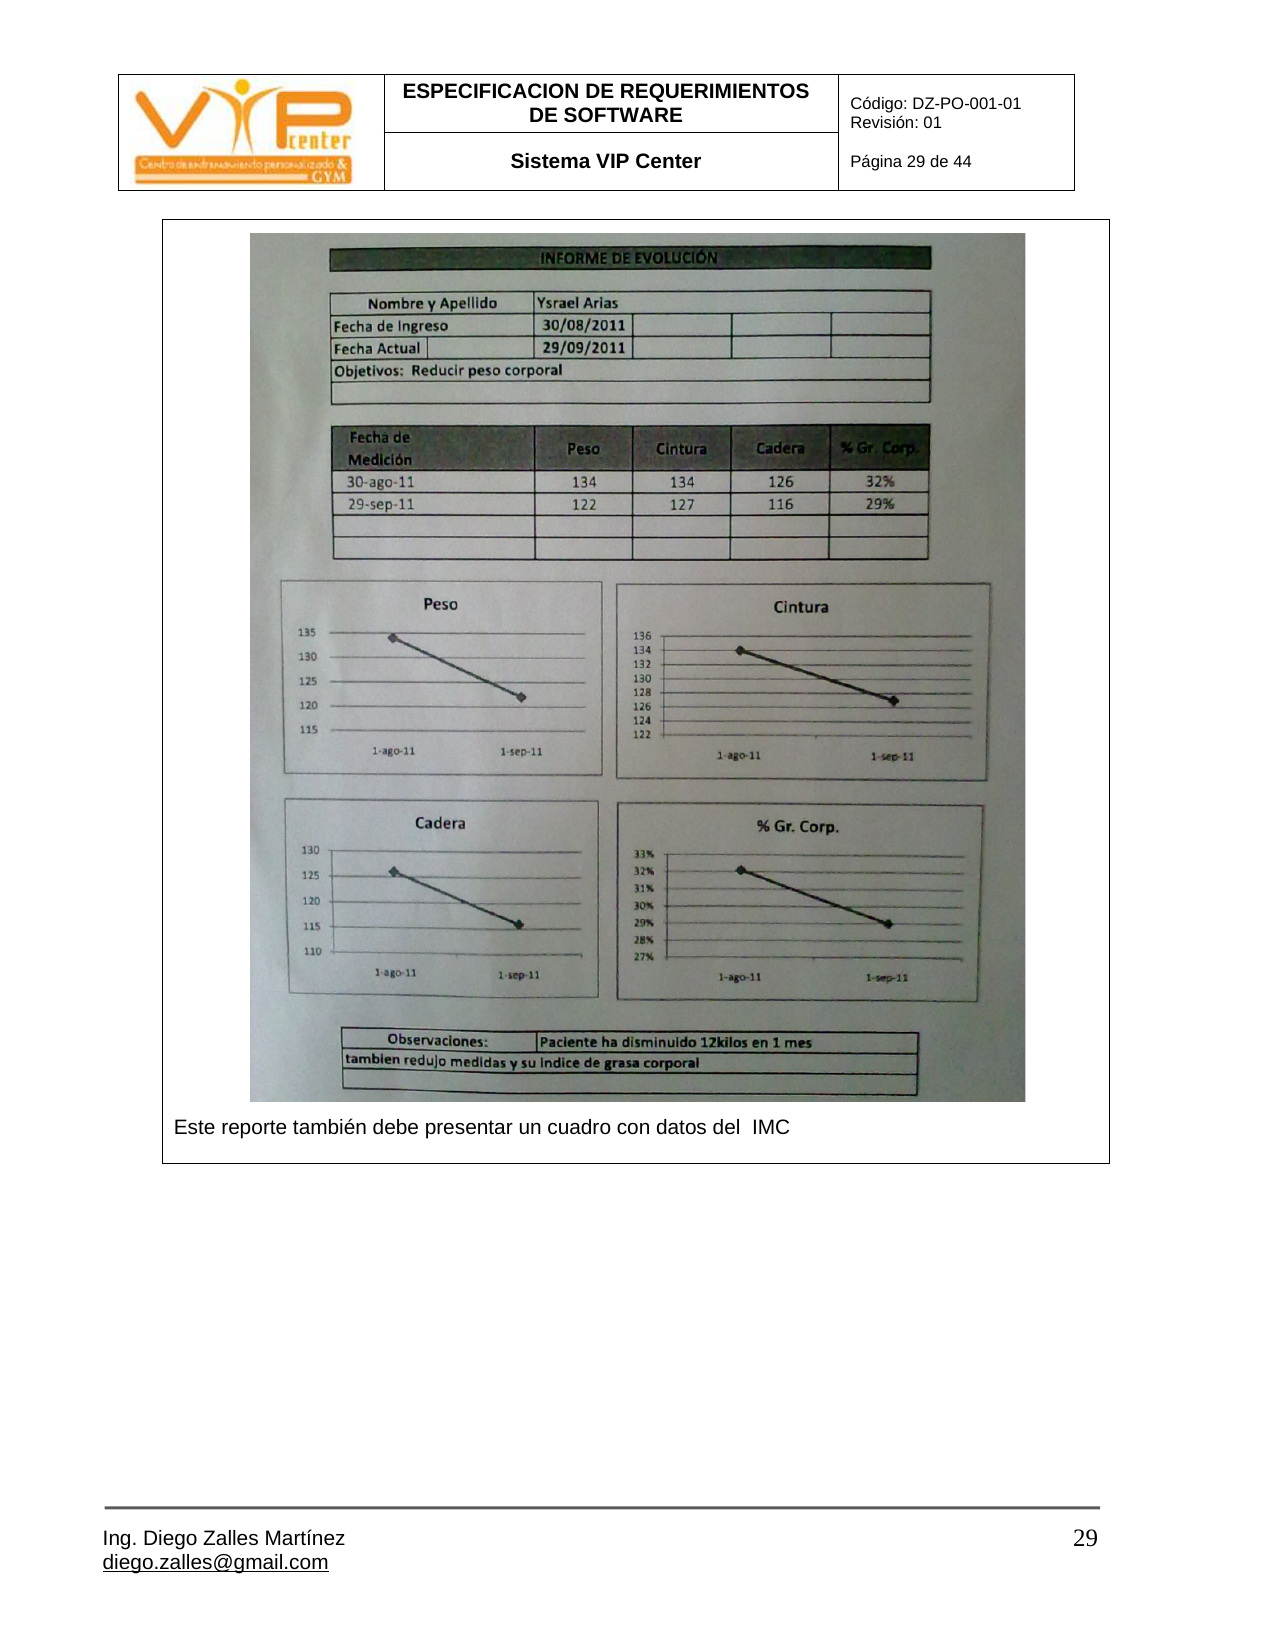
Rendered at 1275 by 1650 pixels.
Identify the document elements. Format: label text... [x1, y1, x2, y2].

picture [129, 76, 357, 189]
picture [250, 233, 1026, 1102]
table_cell Una vez un cliente tenga 2 o más consultas médicas el sistema debe emitir un reporte de evolución. Para acceder al reporte de evolución debe existir un buscador de clientes. Una vez ubicado el cliente deseado se debe proceder a visualizar su reporte de evolución de la siguiente forma: Presentar: Nombre y apellidos del cliente Fecha de ingreso al gimnasio Fecha actual Objetivo Datos de las mediciones anteriores (Fecha de medición, peso, cintura, cadera, % gr. Corp.) Gráficas de evolución (Peso, Cintura, Cadera, % Gr. Corp.) Observaciones El médico que ve por primera vez al cliente carga el Objetivo. El médico le pregunta al cliente cuál es su objetivo y lo registra. El gimnasio tiene que pasar los objetivos parametrizados. El sistema al momento de generar el reporte debe permitir ingresar las observaciones sobre la evolución obtenida. El reporte debe poder ser impreso con el siguiente formato: Este reporte también debe presentar un cuadro con datos del IMC [163, 220, 1109, 1162]
